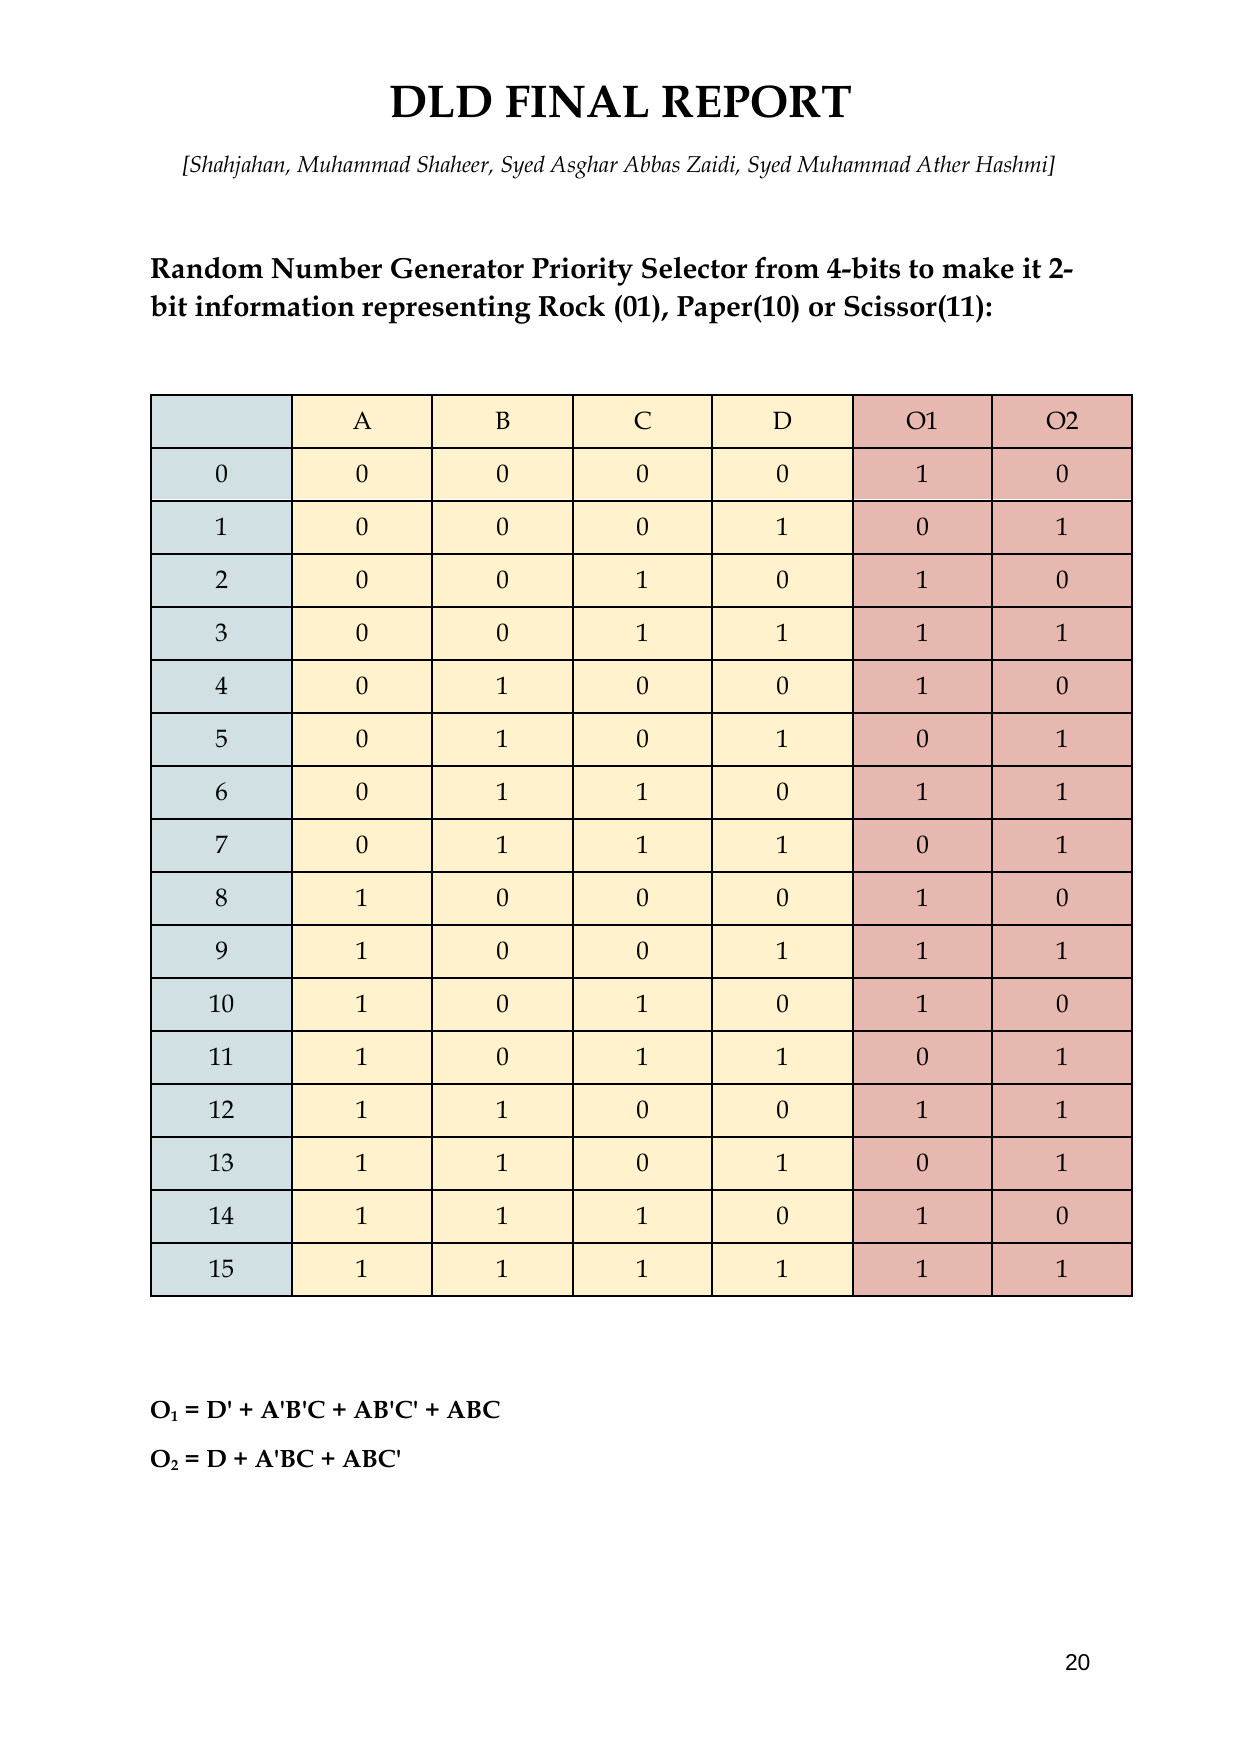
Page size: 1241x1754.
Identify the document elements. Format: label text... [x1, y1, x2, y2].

table_cell 1 [293, 926, 431, 977]
table_cell 5 [152, 714, 291, 765]
table_cell 1 [574, 979, 711, 1030]
table_cell 0 [854, 714, 991, 765]
table_cell 1 [993, 608, 1131, 659]
table_cell 0 [293, 555, 431, 606]
table_cell 1 [433, 1191, 572, 1242]
table_cell 6 [152, 767, 291, 818]
table_cell 1 [433, 714, 572, 765]
table_cell 1 [854, 1244, 991, 1295]
table_cell 1 [574, 608, 711, 659]
table_cell 14 [152, 1191, 291, 1242]
table_cell 1 [293, 1191, 431, 1242]
table_cell 1 [574, 1191, 711, 1242]
table_header [152, 396, 291, 447]
table_cell 1 [993, 502, 1131, 553]
table_cell 12 [152, 1085, 291, 1136]
table_cell 0 [713, 767, 852, 818]
table_cell 0 [713, 873, 852, 924]
table_cell 1 [713, 714, 852, 765]
table_cell 10 [152, 979, 291, 1030]
table_cell 7 [152, 820, 291, 871]
table_cell 15 [152, 1244, 291, 1295]
table_cell 1 [993, 926, 1131, 977]
table_cell 1 [293, 1032, 431, 1083]
table_cell 1 [574, 1244, 711, 1295]
table_cell 0 [993, 449, 1131, 499]
table_cell 4 [152, 661, 291, 712]
table_cell 11 [152, 1032, 291, 1083]
table_cell 1 [854, 661, 991, 712]
table_cell 1 [993, 767, 1131, 818]
table_cell 1 [713, 1032, 852, 1083]
table_cell 0 [293, 502, 431, 553]
table_cell 1 [713, 608, 852, 659]
table_cell 0 [433, 873, 572, 924]
table_cell 1 [854, 873, 991, 924]
table_cell 13 [152, 1138, 291, 1189]
table_cell 1 [713, 820, 852, 871]
table_cell 2 [152, 555, 291, 606]
table_cell 0 [293, 767, 431, 818]
table_cell 1 [574, 1032, 711, 1083]
table_cell 0 [713, 979, 852, 1030]
table_cell 1 [293, 873, 431, 924]
table_cell 0 [574, 714, 711, 765]
table_cell 1 [574, 555, 711, 606]
table_header D [713, 396, 852, 447]
table_cell 0 [433, 555, 572, 606]
table_cell 0 [574, 926, 711, 977]
table_cell 1 [433, 1138, 572, 1189]
table_cell 1 [993, 820, 1131, 871]
table_cell 1 [854, 979, 991, 1030]
table_cell 0 [433, 449, 572, 499]
table_cell 1 [854, 767, 991, 818]
table_cell 1 [854, 608, 991, 659]
table_cell 0 [854, 1138, 991, 1189]
table_cell 0 [713, 1085, 852, 1136]
table_cell 1 [293, 1244, 431, 1295]
table_cell 0 [993, 555, 1131, 606]
text Random Number Generator Priority Selector from 4-bits to make it 2-bit information representing Rock (01), Paper(10) or Scissor(11): [150, 252, 1090, 325]
table_cell 1 [854, 449, 991, 499]
table_cell 1 [293, 979, 431, 1030]
table_cell 0 [574, 873, 711, 924]
table_cell 0 [713, 1191, 852, 1242]
table_cell 0 [433, 502, 572, 553]
table_cell 0 [854, 820, 991, 871]
table_cell 1 [854, 1191, 991, 1242]
table_cell 1 [993, 1244, 1131, 1295]
table_header O1 [854, 396, 991, 447]
table_cell 0 [293, 608, 431, 659]
table_header B [433, 396, 572, 447]
text O2 = D + A'BC + ABC' [150, 1444, 1090, 1474]
table_cell 0 [293, 661, 431, 712]
table_cell 1 [433, 820, 572, 871]
table_cell 1 [713, 502, 852, 553]
table_header A [293, 396, 431, 447]
table_cell 8 [152, 873, 291, 924]
table_cell 1 [574, 820, 711, 871]
table_cell 1 [293, 1085, 431, 1136]
table_cell 3 [152, 608, 291, 659]
table_cell 1 [993, 1138, 1131, 1189]
table_cell 1 [293, 1138, 431, 1189]
table_cell 1 [433, 767, 572, 818]
table_cell 0 [574, 502, 711, 553]
table_cell 1 [854, 1085, 991, 1136]
table_cell 0 [713, 661, 852, 712]
table_cell 0 [293, 820, 431, 871]
table_cell 0 [433, 979, 572, 1030]
table_cell 0 [152, 449, 291, 499]
table_cell 1 [993, 1085, 1131, 1136]
table_cell 1 [713, 1138, 852, 1189]
table_cell 1 [433, 1085, 572, 1136]
table_cell 9 [152, 926, 291, 977]
table_cell 0 [854, 1032, 991, 1083]
table_cell 0 [433, 608, 572, 659]
table_cell 0 [433, 926, 572, 977]
table_cell 0 [574, 1085, 711, 1136]
text O1 = D' + A'B'C + AB'C' + ABC [150, 1395, 1090, 1425]
table_cell 0 [993, 873, 1131, 924]
table_header C [574, 396, 711, 447]
table_cell 1 [713, 1244, 852, 1295]
table_cell 1 [854, 555, 991, 606]
table_header O2 [993, 396, 1131, 447]
table_cell 0 [293, 449, 431, 499]
table_cell 1 [993, 1032, 1131, 1083]
table_cell 1 [433, 661, 572, 712]
table_cell 1 [993, 714, 1131, 765]
table_cell 0 [854, 502, 991, 553]
table_cell 1 [713, 926, 852, 977]
table_cell 1 [433, 1244, 572, 1295]
table_cell 0 [993, 979, 1131, 1030]
table_cell 0 [293, 714, 431, 765]
table_cell 0 [574, 1138, 711, 1189]
table_cell 1 [854, 926, 991, 977]
table_cell 0 [574, 661, 711, 712]
table_cell 0 [433, 1032, 572, 1083]
table_cell 0 [993, 661, 1131, 712]
table_cell 0 [574, 449, 711, 499]
table_cell 1 [152, 502, 291, 553]
table_cell 0 [993, 1191, 1131, 1242]
table_cell 0 [713, 449, 852, 499]
table_cell 1 [574, 767, 711, 818]
table_cell 0 [713, 555, 852, 606]
